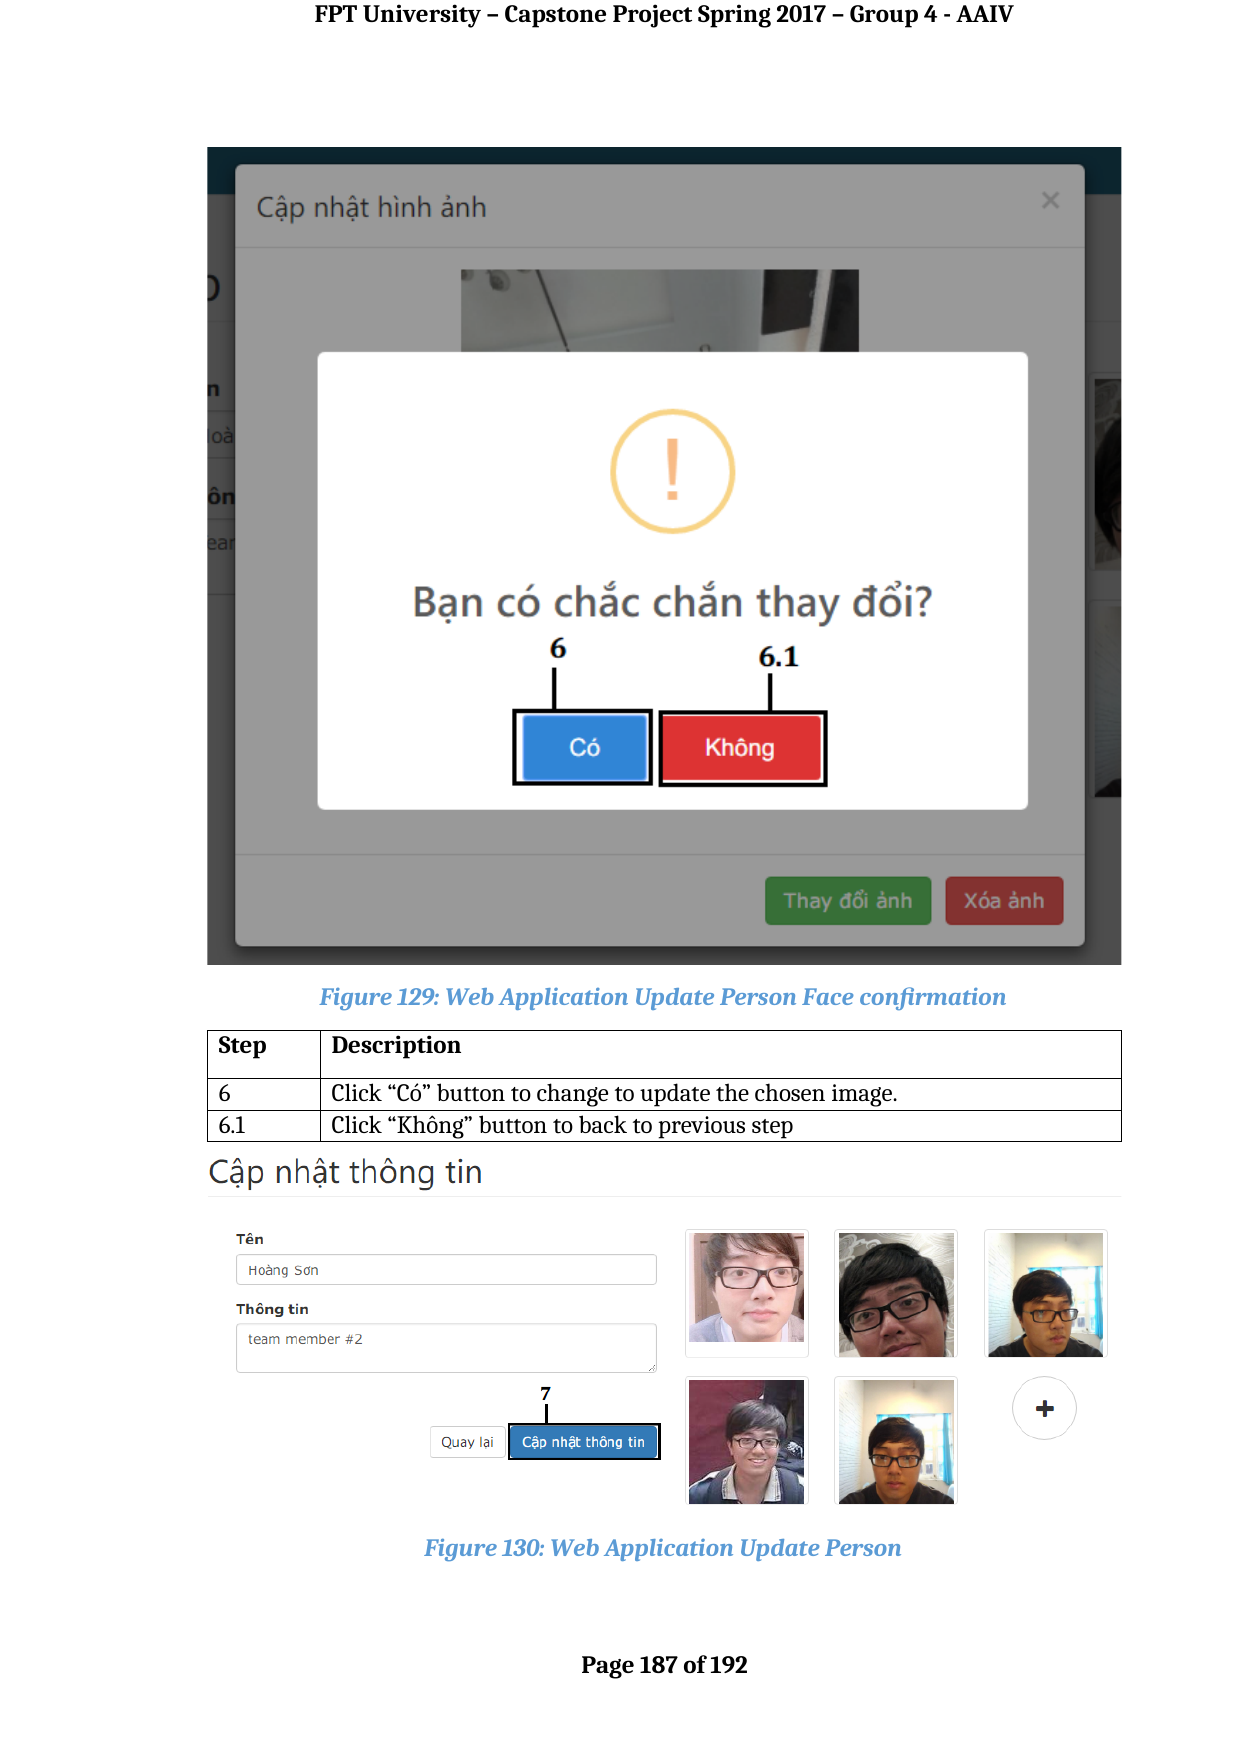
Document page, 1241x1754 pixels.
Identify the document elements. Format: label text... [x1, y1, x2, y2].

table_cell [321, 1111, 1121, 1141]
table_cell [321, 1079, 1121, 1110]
picture [207, 1142, 1122, 1516]
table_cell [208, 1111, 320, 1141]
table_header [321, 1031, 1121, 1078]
text Figure 130: Web Application Update Person [207, 1534, 1122, 1563]
text Figure 129: Web Application Update Person Face confirmation [207, 983, 1122, 1012]
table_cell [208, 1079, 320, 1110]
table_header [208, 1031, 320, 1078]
picture [207, 147, 1122, 965]
